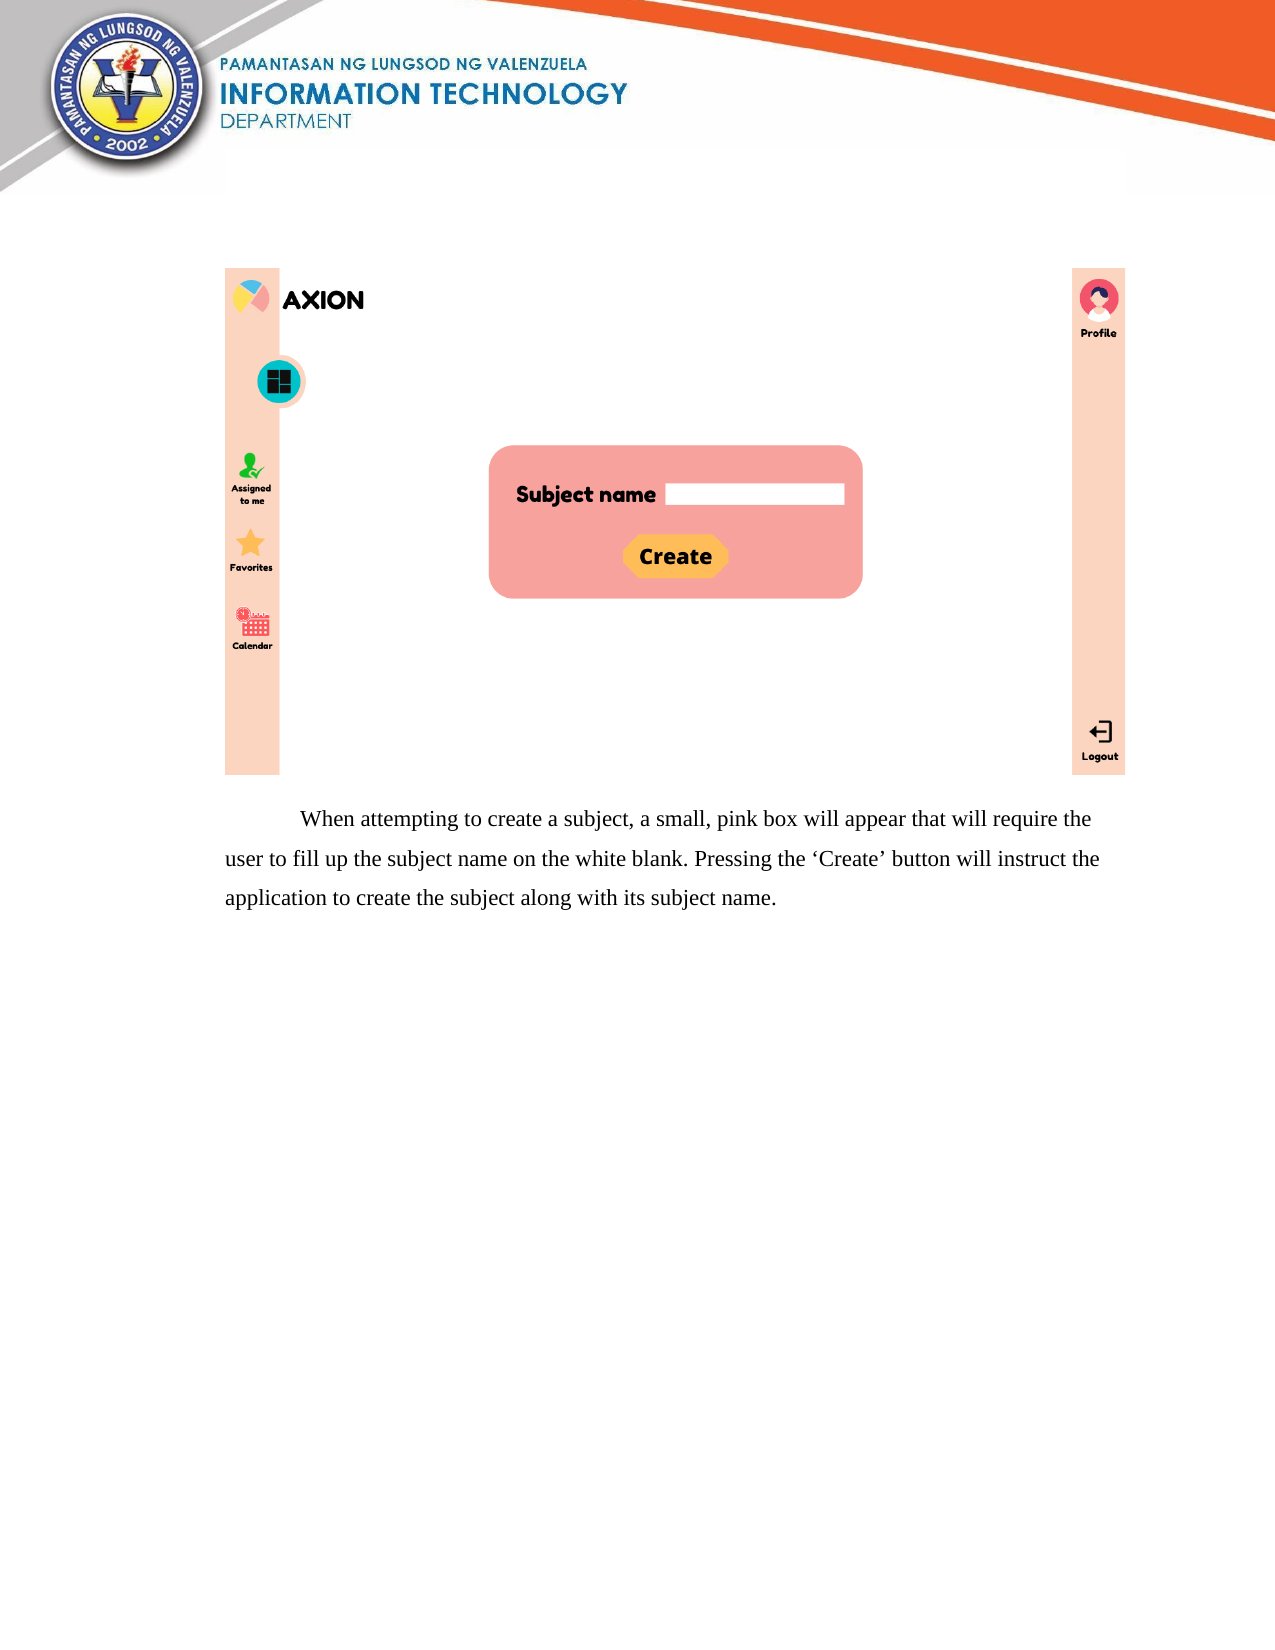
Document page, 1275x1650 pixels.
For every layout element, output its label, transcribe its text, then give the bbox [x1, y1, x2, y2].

text When attempting to create a subject, a small, pink box will appear that will require the user to fill up the subject name on the white blank. Pressing the ‘Create’ button will instruct the application to create the subject along with its subject name. [225, 805, 1125, 911]
picture [0, 0, 1275, 195]
picture [225, 268, 1125, 775]
